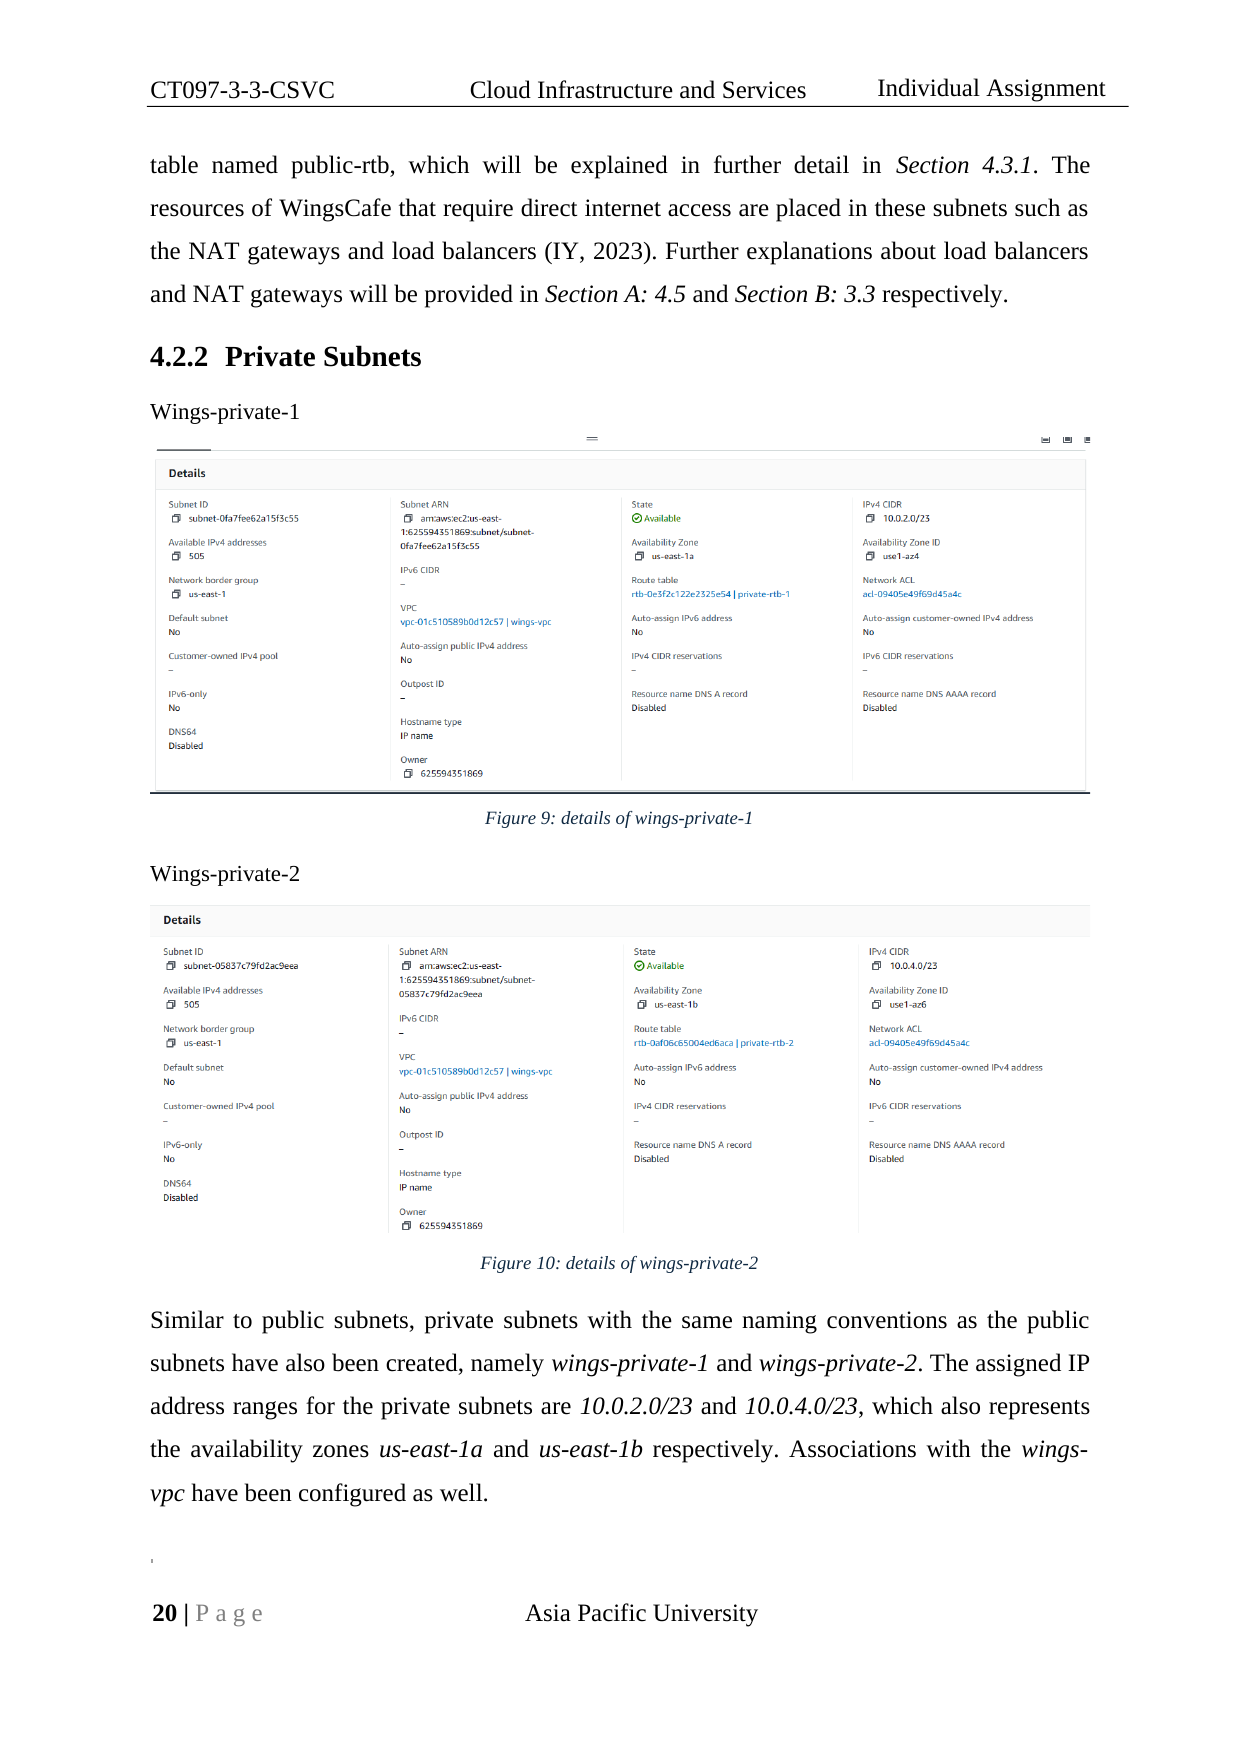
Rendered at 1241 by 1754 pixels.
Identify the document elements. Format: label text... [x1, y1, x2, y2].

picture [150, 437, 1091, 794]
picture [150, 899, 1091, 1239]
subtitle Private Subnets [150, 339, 1090, 373]
text Figure 10: details of wings-private-2 [150, 1252, 1090, 1273]
text Figure 9: details of wings-private-1 [150, 807, 1090, 829]
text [150, 150, 1090, 308]
text Wings-private-1 [150, 398, 1090, 424]
text Wings-private-2 [150, 860, 1090, 887]
text Similar to public subnets, private subnets with the same naming conventions as the public subnets have also been created, namely wings-private-1 and wings-private-2. The assigned IP address ranges for the private subnets are 10.0.2.0/23 and 10.0.4.0/23, which also represents the availability zones us-east-1a and us-east-1b respectively. Associations with the wings-vpc have been configured as well. [150, 1305, 1090, 1506]
